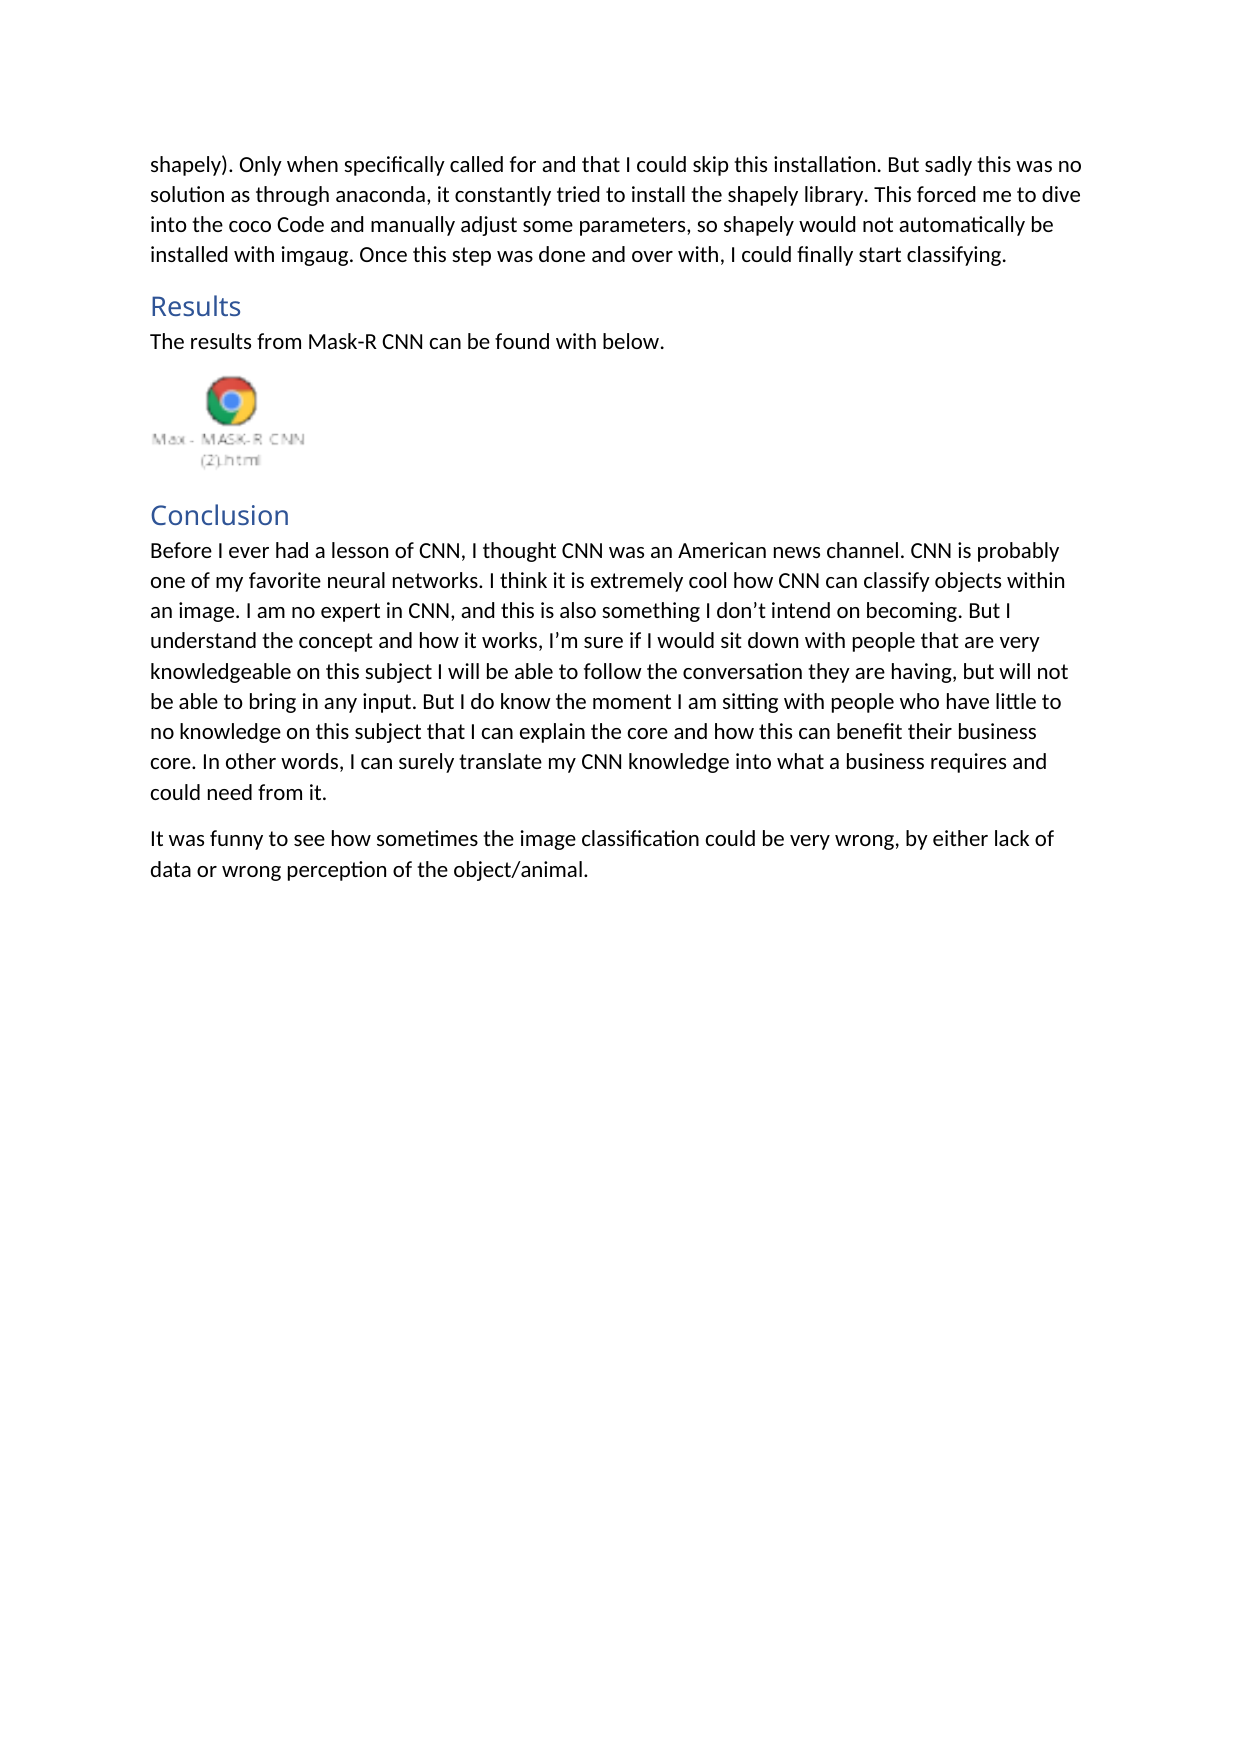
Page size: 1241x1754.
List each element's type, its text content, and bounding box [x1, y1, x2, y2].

subtitle Results [150, 287, 1090, 324]
text It was funny to see how sometimes the image classification could be very wrong, by either lack of data or wrong perception of the object/animal. [150, 824, 1090, 883]
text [150, 150, 1090, 269]
text The results from Mask-R CNN can be found with below. [150, 327, 1090, 355]
subtitle Conclusion [150, 496, 1090, 533]
text Before I ever had a lesson of CNN, I thought CNN was an American news channel. CNN is probably one of my favorite neural networks. I think it is extremely cool how CNN can classify objects within an image. I am no expert in CNN, and this is also something I don’t intend on becoming. But I understand the concept and how it works, I’m sure if I would sit down with people that are very knowledgeable on this subject I will be able to follow the conversation they are having, but will not be able to bring in any input. But I do know the moment I am sitting with people who have little to no knowledge on this subject that I can explain the core and how this can benefit their business core. In other words, I can surely translate my CNN knowledge into what a business requires and could need from it. [150, 536, 1090, 806]
